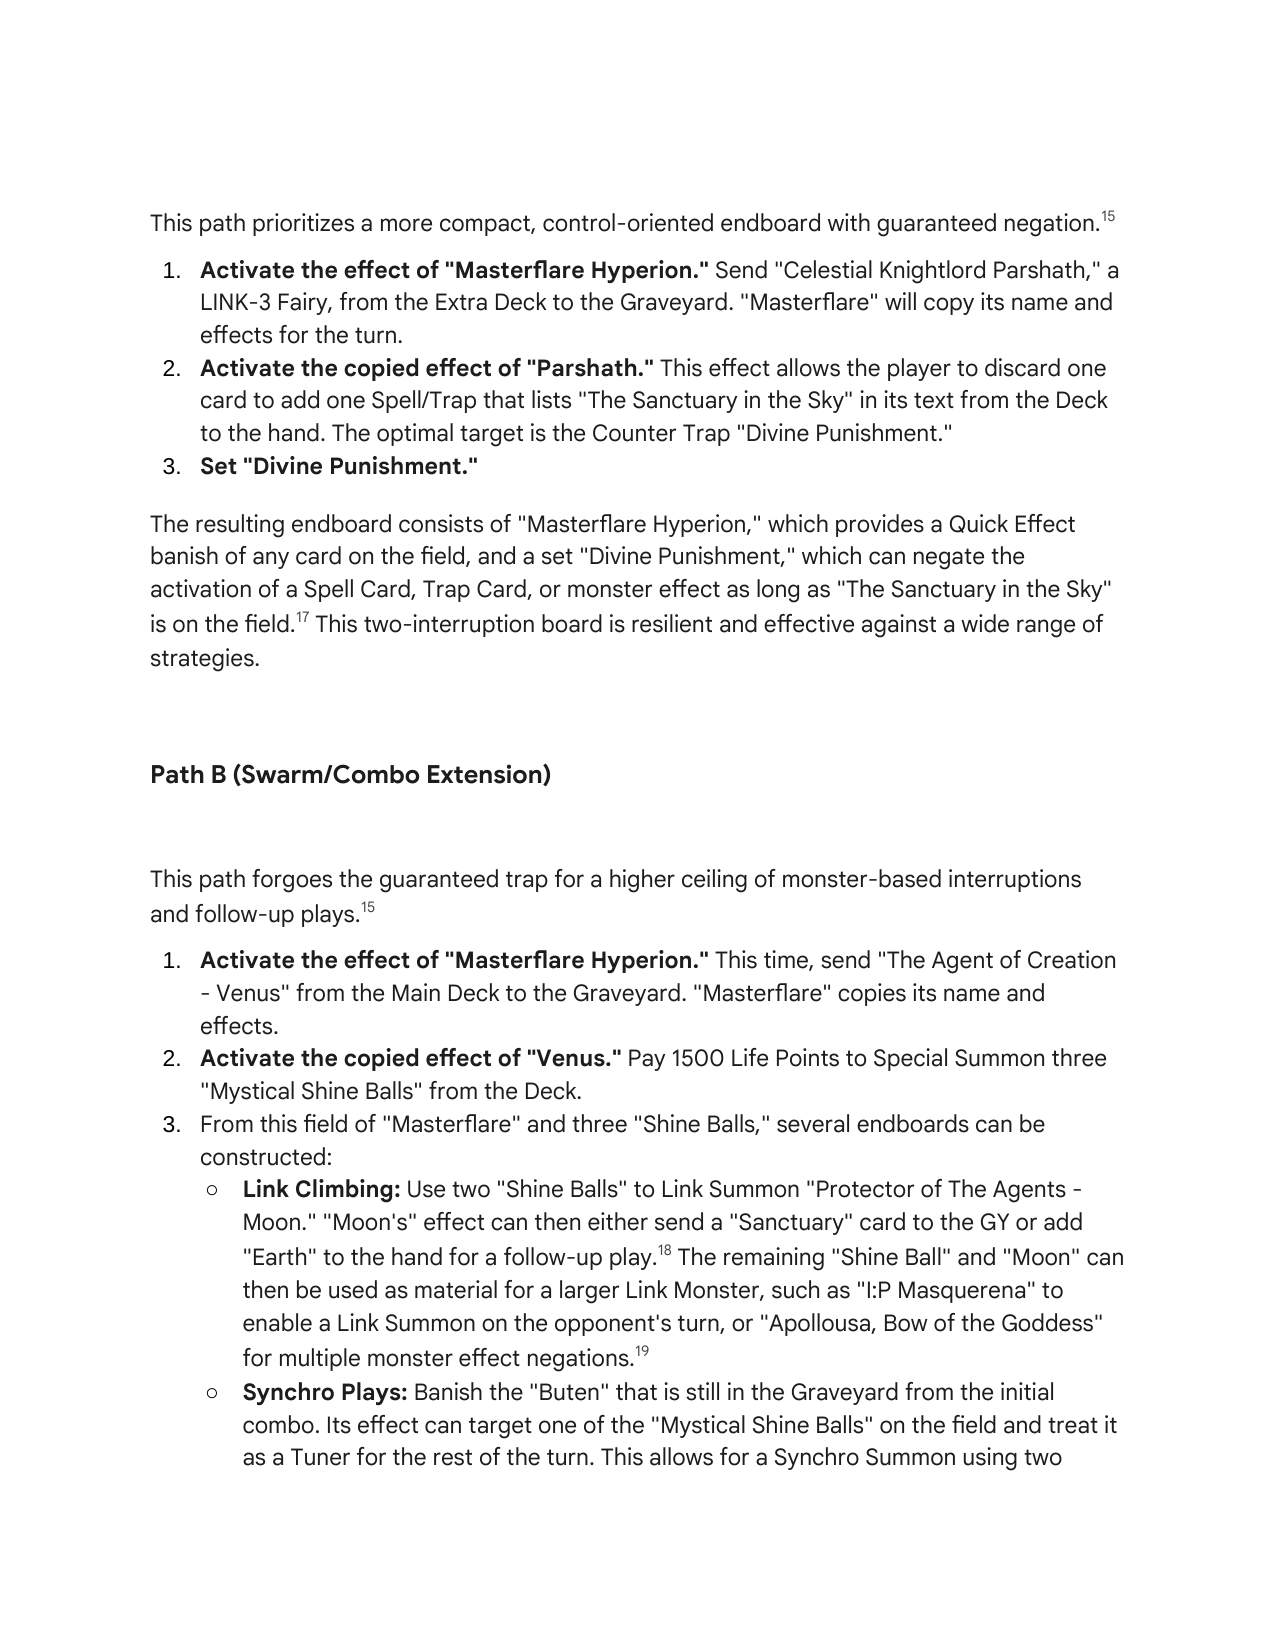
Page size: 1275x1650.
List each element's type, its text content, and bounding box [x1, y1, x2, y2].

text This path forgoes the guaranteed trap for a higher ceiling of monster-based interruptions and follow-up plays.15 [150, 865, 1125, 929]
list Set "Divine Punishment." [162, 452, 1125, 481]
list From this field of "Masterflare" and three "Shine Balls," several endboards can be constructed: [162, 1110, 1125, 1171]
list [205, 1378, 1125, 1472]
list Activate the copied effect of "Parshath." This effect allows the player to discard one card to add one Spell/Trap that lists "The Sanctuary in the Sky" in its text from the Deck to the hand. The optimal target is the Counter Trap "Divine Punishment." [162, 354, 1125, 448]
text This path prioritizes a more compact, control-oriented endboard with guaranteed negation.15 [150, 208, 1125, 239]
list Activate the copied effect of "Venus." Pay 1500 Life Points to Special Summon three "Mystical Shine Balls" from the Deck. [162, 1044, 1125, 1106]
list Activate the effect of "Masterflare Hyperion." This time, send "The Agent of Creation - Venus" from the Main Deck to the Graveyard. "Masterflare" copies its name and effects. [162, 946, 1125, 1041]
list Link Climbing: Use two "Shine Balls" to Link Summon "Protector of The Agents - Moon." "Moon's" effect can then either send a "Sanctuary" card to the GY or add "Earth" to the hand for a follow-up play.18 The remaining "Shine Ball" and "Moon" can then be used as material for a larger Link Monster, such as "I:P Masquerena" to enable a Link Summon on the opponent's turn, or "Apollousa, Bow of the Goddess" for multiple monster effect negations.19 [205, 1175, 1125, 1374]
text The resulting endboard consists of "Masterflare Hyperion," which provides a Quick Effect banish of any card on the field, and a set "Divine Punishment," which can negate the activation of a Spell Card, Trap Card, or monster effect as long as "The Sanctuary in the Sky" is on the field.17 This two-interruption board is resilient and effective against a wide range of strategies. [150, 510, 1125, 672]
subtitle Path B (Swarm/Combo Extension) [150, 759, 1125, 791]
list Activate the effect of "Masterflare Hyperion." Send "Celestial Knightlord Parshath," a LINK-3 Fairy, from the Extra Deck to the Graveyard. "Masterflare" will copy its name and effects for the turn. [162, 256, 1125, 350]
